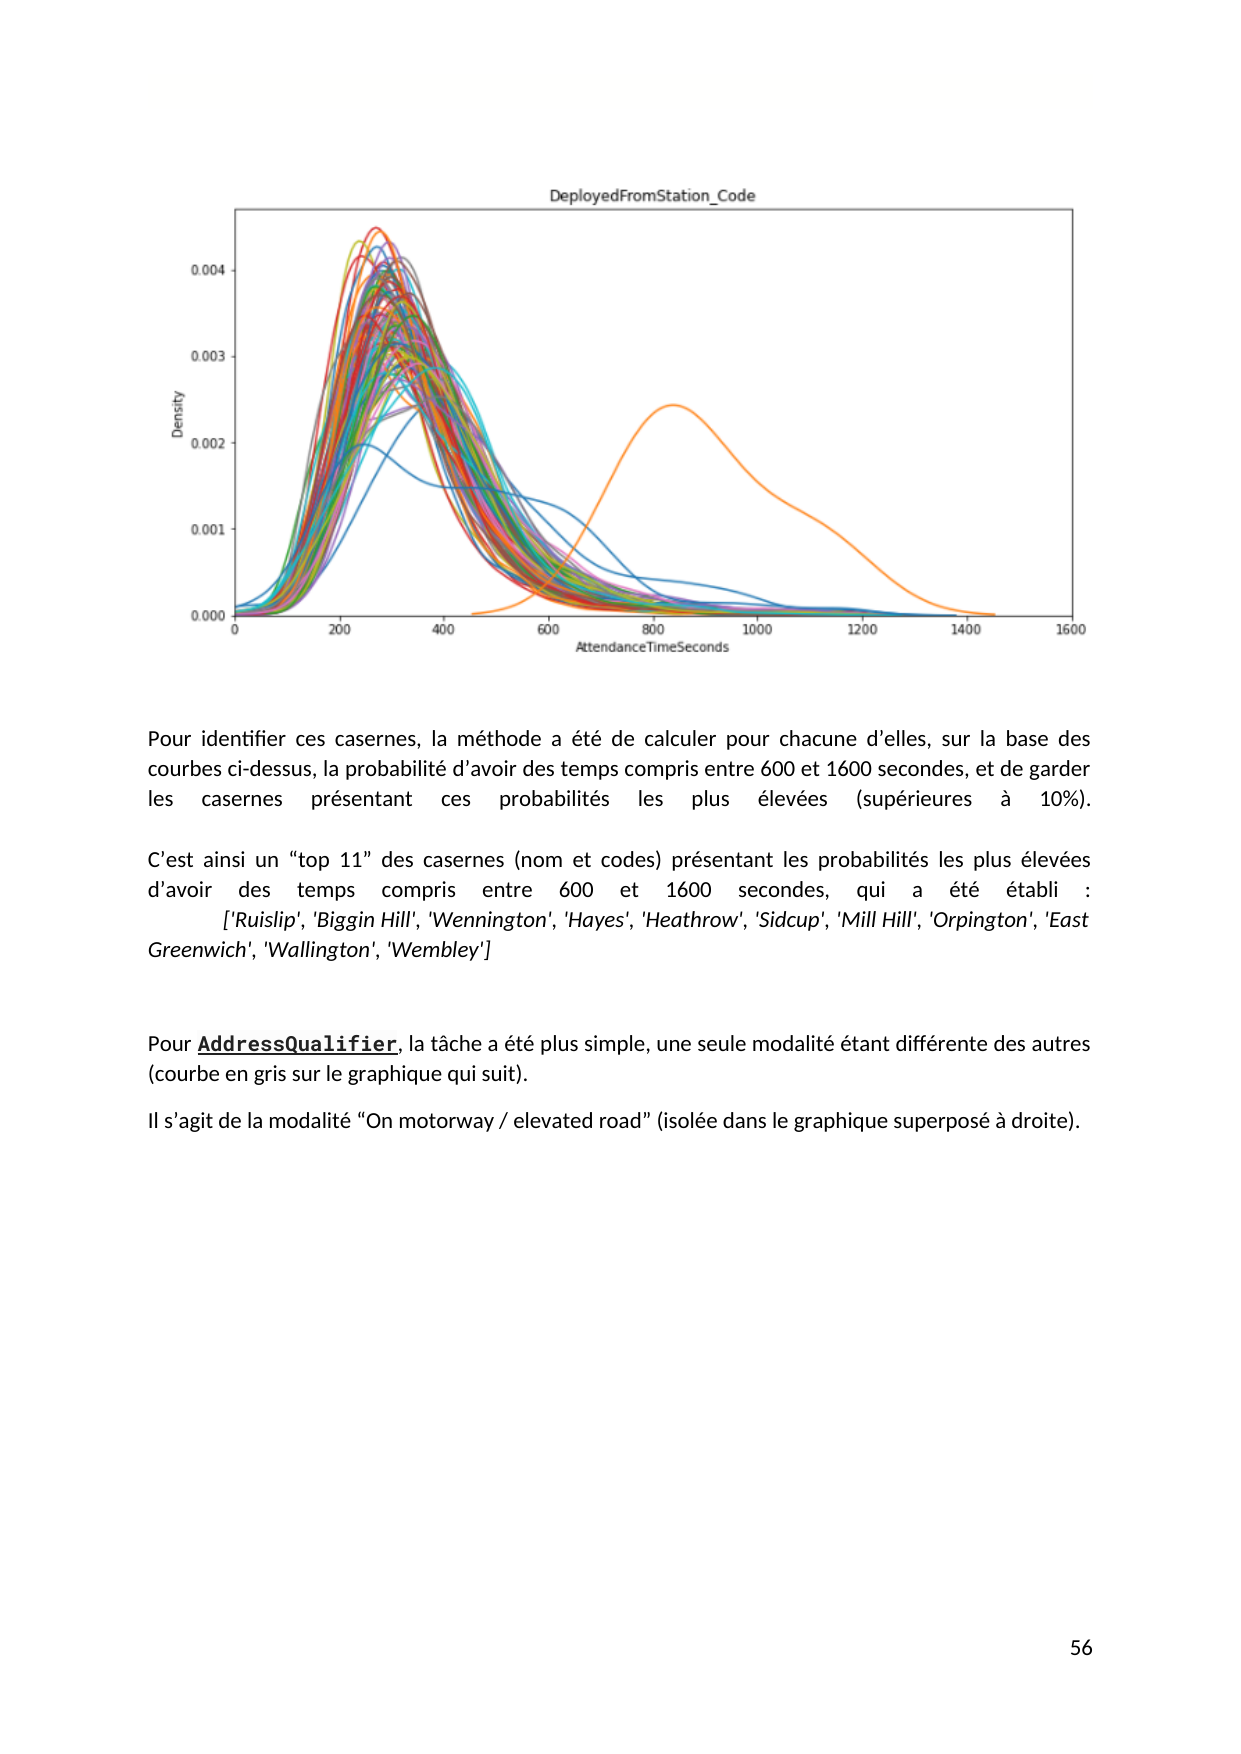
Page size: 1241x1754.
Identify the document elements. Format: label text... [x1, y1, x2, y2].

text Pour identifier ces casernes, la méthode a été de calculer pour chacune d’elles, sur la base des courbes ci-dessus, la probabilité d’avoir des temps compris entre 600 et 1600 secondes, et de garder les casernes présentant ces probabilités les plus élevées (supérieures à 10%). C’est ainsi un “top 11” des casernes (nom et codes) présentant les probabilités les plus élevées d’avoir des temps compris entre 600 et 1600 secondes, qui a été établi : ['Ruislip', 'Biggin Hill', 'Wennington', 'Hayes', 'Heathrow', 'Sidcup', 'Mill Hill', 'Orpington', 'East Greenwich', 'Wallington', 'Wembley'] [148, 724, 1093, 963]
text Pour AddressQualifier, la tâche a été plus simple, une seule modalité étant différente des autres (courbe en gris sur le graphique qui suit). [148, 1029, 1093, 1087]
picture [147, 183, 1093, 659]
text Il s’agit de la modalité “On motorway / elevated road” (isolée dans le graphique superposé à droite). [148, 1106, 1093, 1134]
